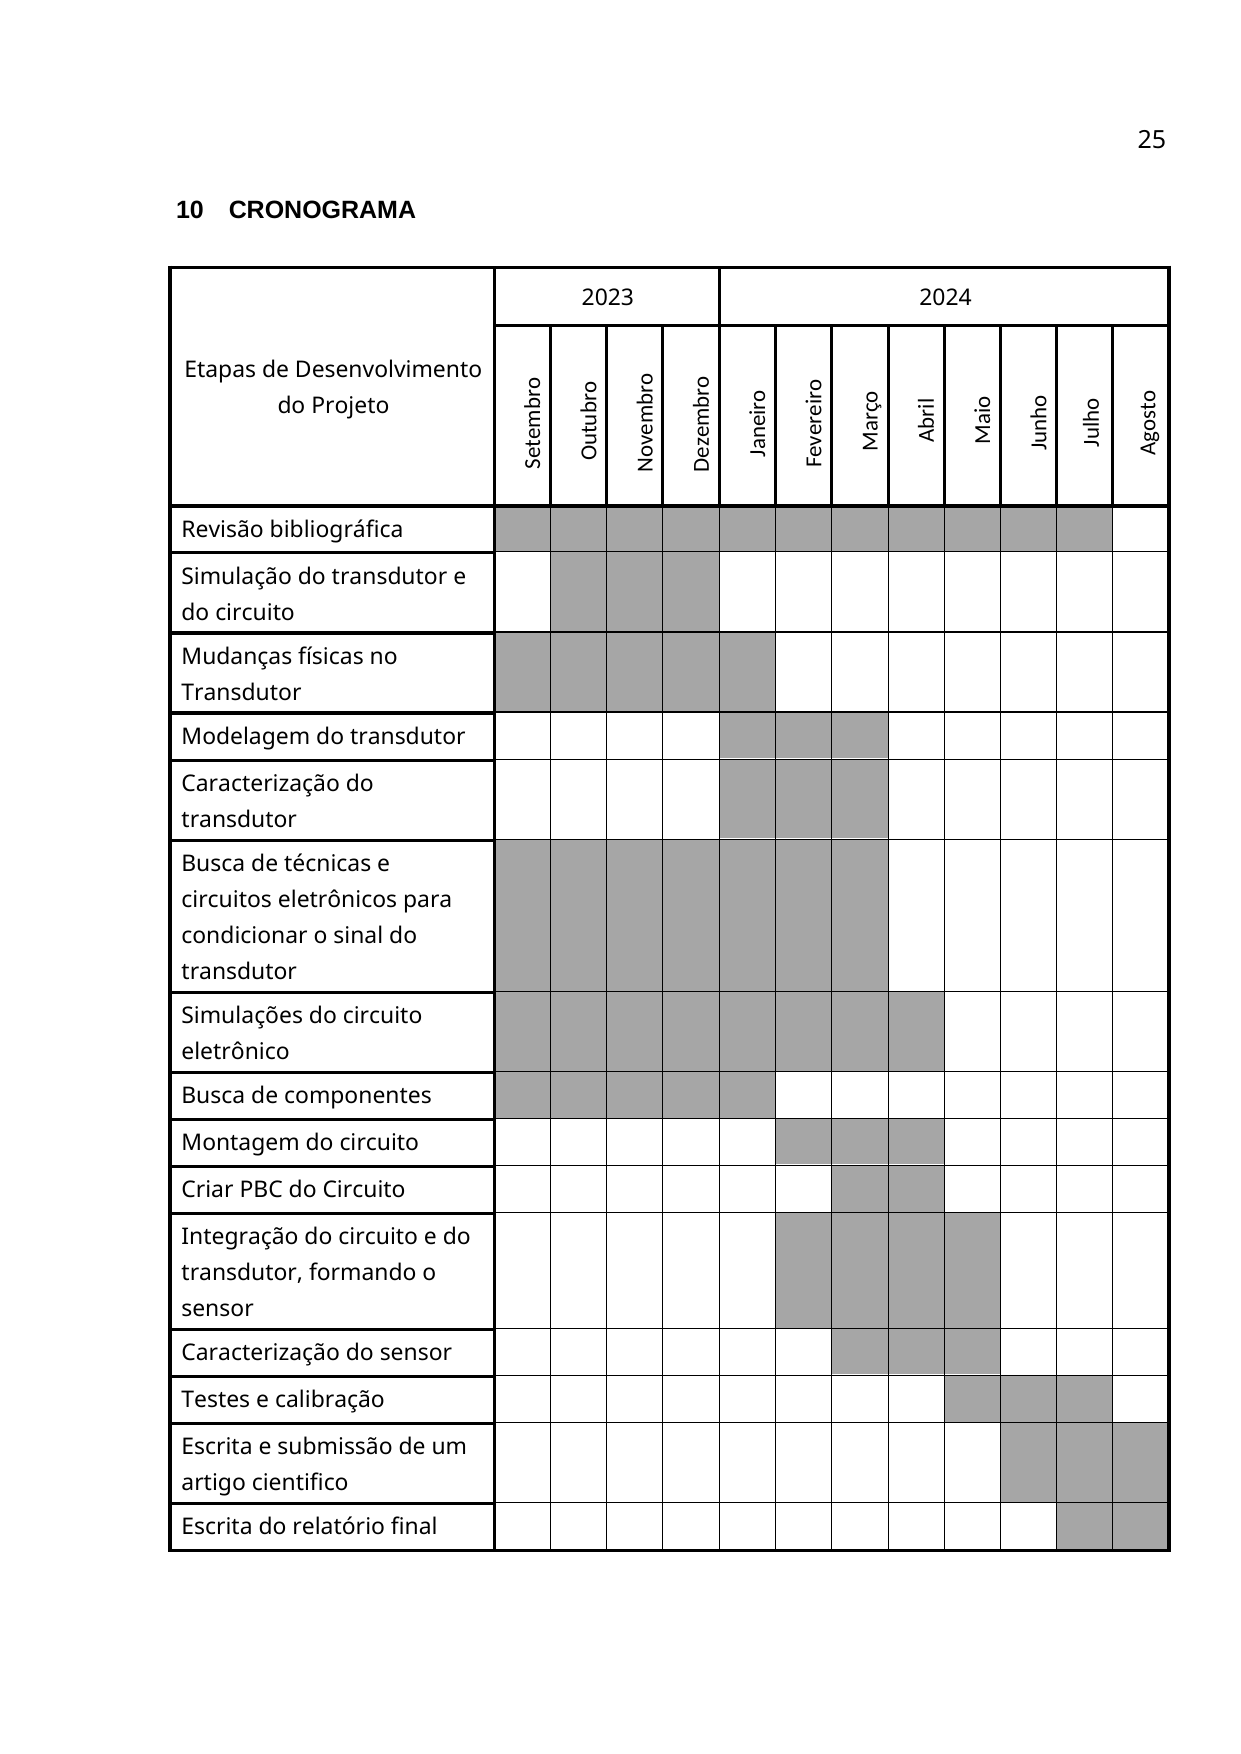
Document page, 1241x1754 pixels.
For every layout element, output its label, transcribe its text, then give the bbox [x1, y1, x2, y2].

table_cell [720, 1503, 775, 1549]
table_header [832, 269, 888, 324]
table_cell [945, 1213, 1000, 1328]
table_cell Busca de técnicas e circuitos eletrônicos para condicionar o sinal do transdutor [172, 842, 493, 991]
table_cell [496, 552, 550, 631]
table_cell [1001, 992, 1056, 1071]
table_cell [776, 840, 831, 991]
table_cell [607, 1376, 662, 1422]
table_cell [720, 508, 775, 551]
table_cell [607, 1423, 662, 1502]
table_cell [1113, 1503, 1167, 1549]
table_cell [889, 1072, 944, 1118]
table_cell [663, 840, 719, 991]
table_cell [832, 633, 888, 711]
table_cell [832, 508, 888, 551]
table_cell [496, 1213, 550, 1328]
table_cell [607, 1072, 662, 1118]
table_cell [889, 840, 944, 991]
table_cell [720, 760, 775, 838]
table_header [1057, 269, 1113, 324]
table_cell [889, 633, 944, 711]
table_cell [551, 760, 606, 838]
table_cell [890, 327, 943, 504]
table_cell [776, 1166, 831, 1212]
table_cell [551, 1329, 606, 1374]
table_cell [1057, 1072, 1112, 1118]
table_cell [832, 1376, 888, 1422]
table_cell [1057, 713, 1112, 758]
table_cell [663, 1119, 719, 1164]
table_header 2024 [888, 269, 1000, 324]
table_cell [720, 1423, 775, 1502]
table_header Etapas de Desenvolvimento do Projeto [172, 269, 493, 504]
table_cell [607, 552, 662, 631]
table_cell [1057, 1503, 1112, 1549]
table_cell [663, 1423, 719, 1502]
table_cell [720, 1166, 775, 1212]
table_cell [945, 840, 1000, 991]
table_cell [1057, 508, 1112, 551]
table_cell [607, 508, 662, 551]
table_cell [496, 633, 550, 711]
table_cell [496, 1503, 550, 1549]
table_cell [945, 1072, 1000, 1118]
table_cell [496, 840, 550, 991]
table_header [663, 269, 718, 324]
table_cell [664, 327, 718, 504]
table_cell [946, 327, 999, 504]
table_cell [776, 1329, 831, 1374]
table_cell Revisão bibliográfica [172, 508, 493, 551]
table_header [1113, 269, 1167, 324]
table_cell [720, 713, 775, 758]
table_cell [1113, 633, 1167, 711]
table_cell [1113, 992, 1167, 1071]
table_cell [663, 713, 719, 758]
table_cell [551, 840, 606, 991]
table_cell [1001, 840, 1056, 991]
table_cell [496, 508, 550, 551]
table_cell [776, 1072, 831, 1118]
table_cell [1001, 1376, 1056, 1422]
table_cell [1113, 1423, 1167, 1502]
table_cell [663, 1213, 719, 1328]
table_cell [663, 1166, 719, 1212]
table_cell [663, 633, 719, 711]
table_cell [945, 552, 1000, 631]
table_cell [720, 633, 775, 711]
table_cell [776, 508, 831, 551]
table_cell [832, 760, 888, 838]
table_header [1000, 269, 1057, 324]
table_cell [776, 992, 831, 1071]
table_cell [945, 713, 1000, 758]
table_cell [832, 992, 888, 1071]
table_cell [945, 992, 1000, 1071]
table_cell [833, 327, 887, 504]
table_cell [1001, 760, 1056, 838]
table_cell [945, 1119, 1000, 1164]
table_cell [551, 992, 606, 1071]
table_cell [1057, 1166, 1112, 1212]
table_cell Busca de componentes [172, 1074, 493, 1118]
table_cell [889, 713, 944, 758]
table_cell [945, 760, 1000, 838]
table_cell [832, 713, 888, 758]
table_cell [1001, 508, 1056, 551]
table_cell [720, 552, 775, 631]
table_cell [832, 552, 888, 631]
table_cell [1113, 840, 1167, 991]
table_cell Caracterização do sensor [172, 1331, 493, 1374]
table_cell [945, 1503, 1000, 1549]
table_cell [663, 1503, 719, 1549]
table_cell [945, 508, 1000, 551]
table_cell Integração do circuito e do transdutor, formando o sensor [172, 1215, 493, 1328]
table_cell [663, 508, 719, 551]
table_cell [552, 327, 605, 504]
table_cell [832, 1213, 888, 1328]
list CRONOGRAMA [176, 195, 1167, 224]
table_cell [1113, 1072, 1167, 1118]
table_cell [607, 1329, 662, 1374]
table_cell [608, 327, 661, 504]
table_cell [1001, 1423, 1056, 1502]
table_cell [720, 1213, 775, 1328]
table_cell [1113, 1213, 1167, 1328]
table_cell [832, 1329, 888, 1374]
table_cell [1113, 1376, 1167, 1422]
table_cell [1001, 1329, 1056, 1374]
table_cell [607, 1166, 662, 1212]
table_cell [1057, 1119, 1112, 1164]
table_cell [832, 1119, 888, 1164]
table_cell [1001, 1503, 1056, 1549]
table_cell [1057, 992, 1112, 1071]
table_cell [720, 1119, 775, 1164]
table_cell [607, 1119, 662, 1164]
table_cell [1057, 840, 1112, 991]
table_cell [720, 1072, 775, 1118]
table_cell Escrita do relatório final [172, 1505, 493, 1549]
table_cell [607, 633, 662, 711]
table_cell [1001, 1166, 1056, 1212]
table_cell [832, 1166, 888, 1212]
table_cell [777, 327, 830, 504]
table_cell [889, 1213, 944, 1328]
table_cell [663, 1376, 719, 1422]
table_cell [1057, 1423, 1112, 1502]
table_header [721, 269, 775, 324]
table_cell [607, 1503, 662, 1549]
table_cell [496, 1119, 550, 1164]
table_cell [663, 1072, 719, 1118]
table_cell [551, 508, 606, 551]
table_cell Caracterização do transdutor [172, 762, 493, 838]
table_cell [889, 760, 944, 838]
table_cell [720, 992, 775, 1071]
table_cell [496, 1072, 550, 1118]
table_cell [776, 552, 831, 631]
table_cell [945, 1329, 1000, 1374]
table_cell [776, 1119, 831, 1164]
table_cell [889, 552, 944, 631]
table_cell [496, 992, 550, 1071]
table_cell [1001, 1119, 1056, 1164]
table_cell [945, 1166, 1000, 1212]
table_cell [720, 1329, 775, 1374]
table_cell [551, 1503, 606, 1549]
table_cell Montagem do circuito [172, 1121, 493, 1164]
table_cell [551, 713, 606, 758]
table_cell [607, 992, 662, 1071]
table_header 2023 [550, 269, 663, 324]
table_cell [496, 760, 550, 838]
table_cell [1001, 1072, 1056, 1118]
table_cell [551, 1072, 606, 1118]
table_cell [1113, 552, 1167, 631]
table_cell [889, 1376, 944, 1422]
table_cell [607, 713, 662, 758]
table_cell [496, 713, 550, 758]
table_cell [496, 1166, 550, 1212]
table_cell [1113, 1329, 1167, 1374]
table_cell [776, 1376, 831, 1422]
table_cell [551, 1119, 606, 1164]
table_cell [496, 1376, 550, 1422]
table_cell [551, 1166, 606, 1212]
table_cell [889, 508, 944, 551]
table_cell Criar PBC do Circuito [172, 1168, 493, 1212]
table_cell [663, 760, 719, 838]
table_cell [776, 1423, 831, 1502]
table_cell [607, 840, 662, 991]
table_cell [889, 992, 944, 1071]
table_cell [551, 633, 606, 711]
table_cell [832, 1072, 888, 1118]
table_cell [889, 1503, 944, 1549]
table_cell [776, 1503, 831, 1549]
table_cell [889, 1166, 944, 1212]
table_cell [776, 1213, 831, 1328]
table_cell [721, 327, 774, 504]
table_cell [720, 1376, 775, 1422]
table_cell [889, 1423, 944, 1502]
table_cell Modelagem do transdutor [172, 715, 493, 758]
table_cell [776, 633, 831, 711]
table_cell [496, 1329, 550, 1374]
table_cell [945, 633, 1000, 711]
table_cell Testes e calibração [172, 1378, 493, 1422]
table_cell [663, 992, 719, 1071]
table_cell [1001, 713, 1056, 758]
table_cell [776, 760, 831, 838]
table_cell [607, 1213, 662, 1328]
table_cell [776, 713, 831, 758]
table_cell [832, 1423, 888, 1502]
table_cell [1001, 1213, 1056, 1328]
table_cell [1057, 1329, 1112, 1374]
table_cell [1057, 1376, 1112, 1422]
table_cell [1001, 552, 1056, 631]
table_cell Escrita e submissão de um artigo cientifico [172, 1425, 493, 1502]
table_cell [496, 1423, 550, 1502]
table_cell [607, 760, 662, 838]
table_cell Mudanças físicas no Transdutor [172, 635, 493, 711]
table_cell [1002, 327, 1055, 504]
table_cell [663, 552, 719, 631]
table_cell [496, 327, 549, 504]
table_cell [1057, 1213, 1112, 1328]
table_cell [1001, 633, 1056, 711]
table_cell [1058, 327, 1111, 504]
table_cell [1113, 508, 1167, 551]
table_cell [832, 840, 888, 991]
table_cell [1113, 1119, 1167, 1164]
table_cell [551, 1213, 606, 1328]
table_cell [889, 1329, 944, 1374]
table_cell Simulações do circuito eletrônico [172, 994, 493, 1071]
table_cell Simulação do transdutor e do circuito [172, 554, 493, 631]
table_cell [1057, 760, 1112, 838]
table_cell [1057, 633, 1112, 711]
table_cell [663, 1329, 719, 1374]
table_cell [551, 1423, 606, 1502]
table_cell [551, 552, 606, 631]
table_cell [551, 1376, 606, 1422]
table_cell [1113, 760, 1167, 838]
table_cell [1057, 552, 1112, 631]
table_cell [945, 1376, 1000, 1422]
table_cell [945, 1423, 1000, 1502]
table_cell [832, 1503, 888, 1549]
table_cell [720, 840, 775, 991]
table_cell [1114, 327, 1167, 504]
table_cell [889, 1119, 944, 1164]
table_header [775, 269, 832, 324]
table_header [496, 269, 550, 324]
table_cell [1113, 1166, 1167, 1212]
table_cell [1113, 713, 1167, 758]
